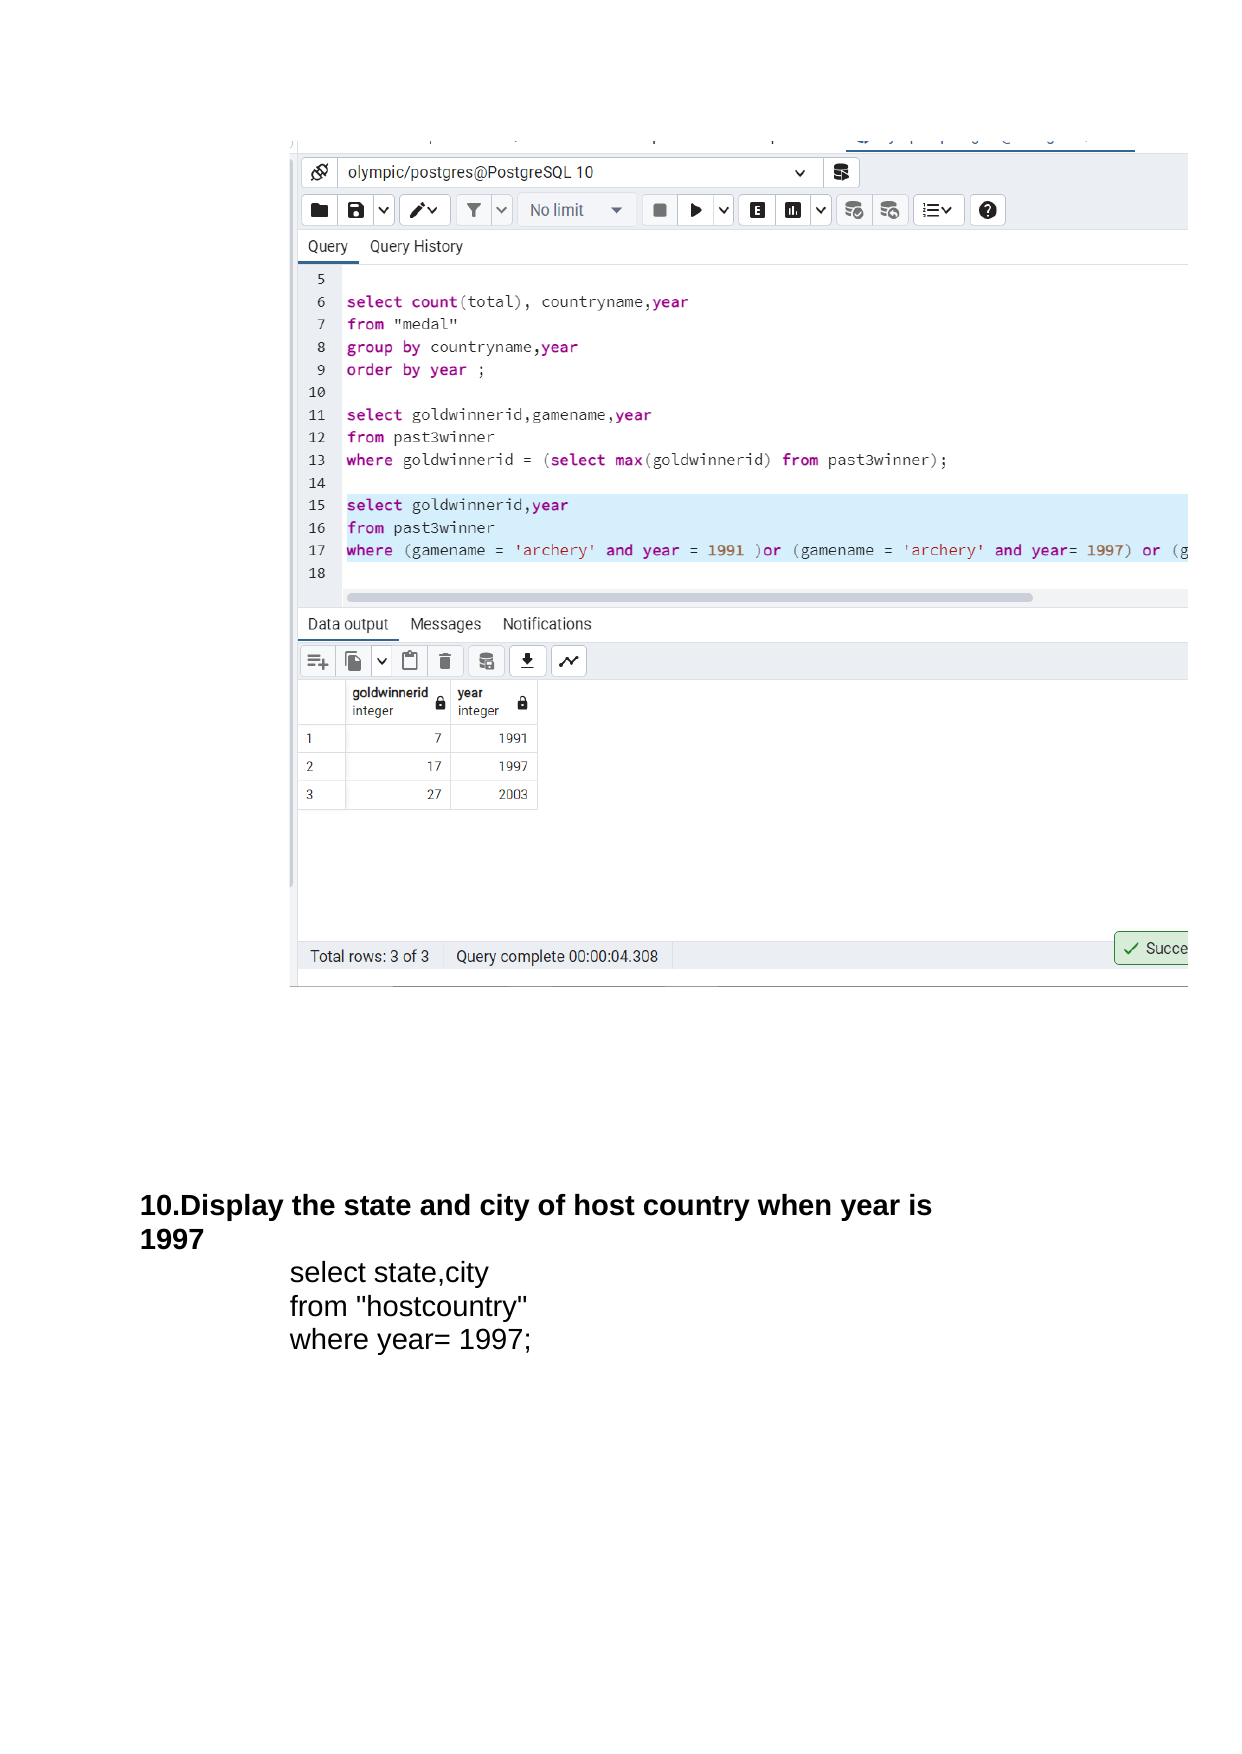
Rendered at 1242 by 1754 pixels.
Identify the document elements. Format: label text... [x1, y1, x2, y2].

picture [289, 141, 1188, 987]
text from "hostcountry" [289, 1289, 983, 1322]
text 10.Display the state and city of host country when year is 1997 [139, 1188, 983, 1255]
text select state,city [289, 1255, 983, 1289]
text where year= 1997; [289, 1322, 983, 1356]
